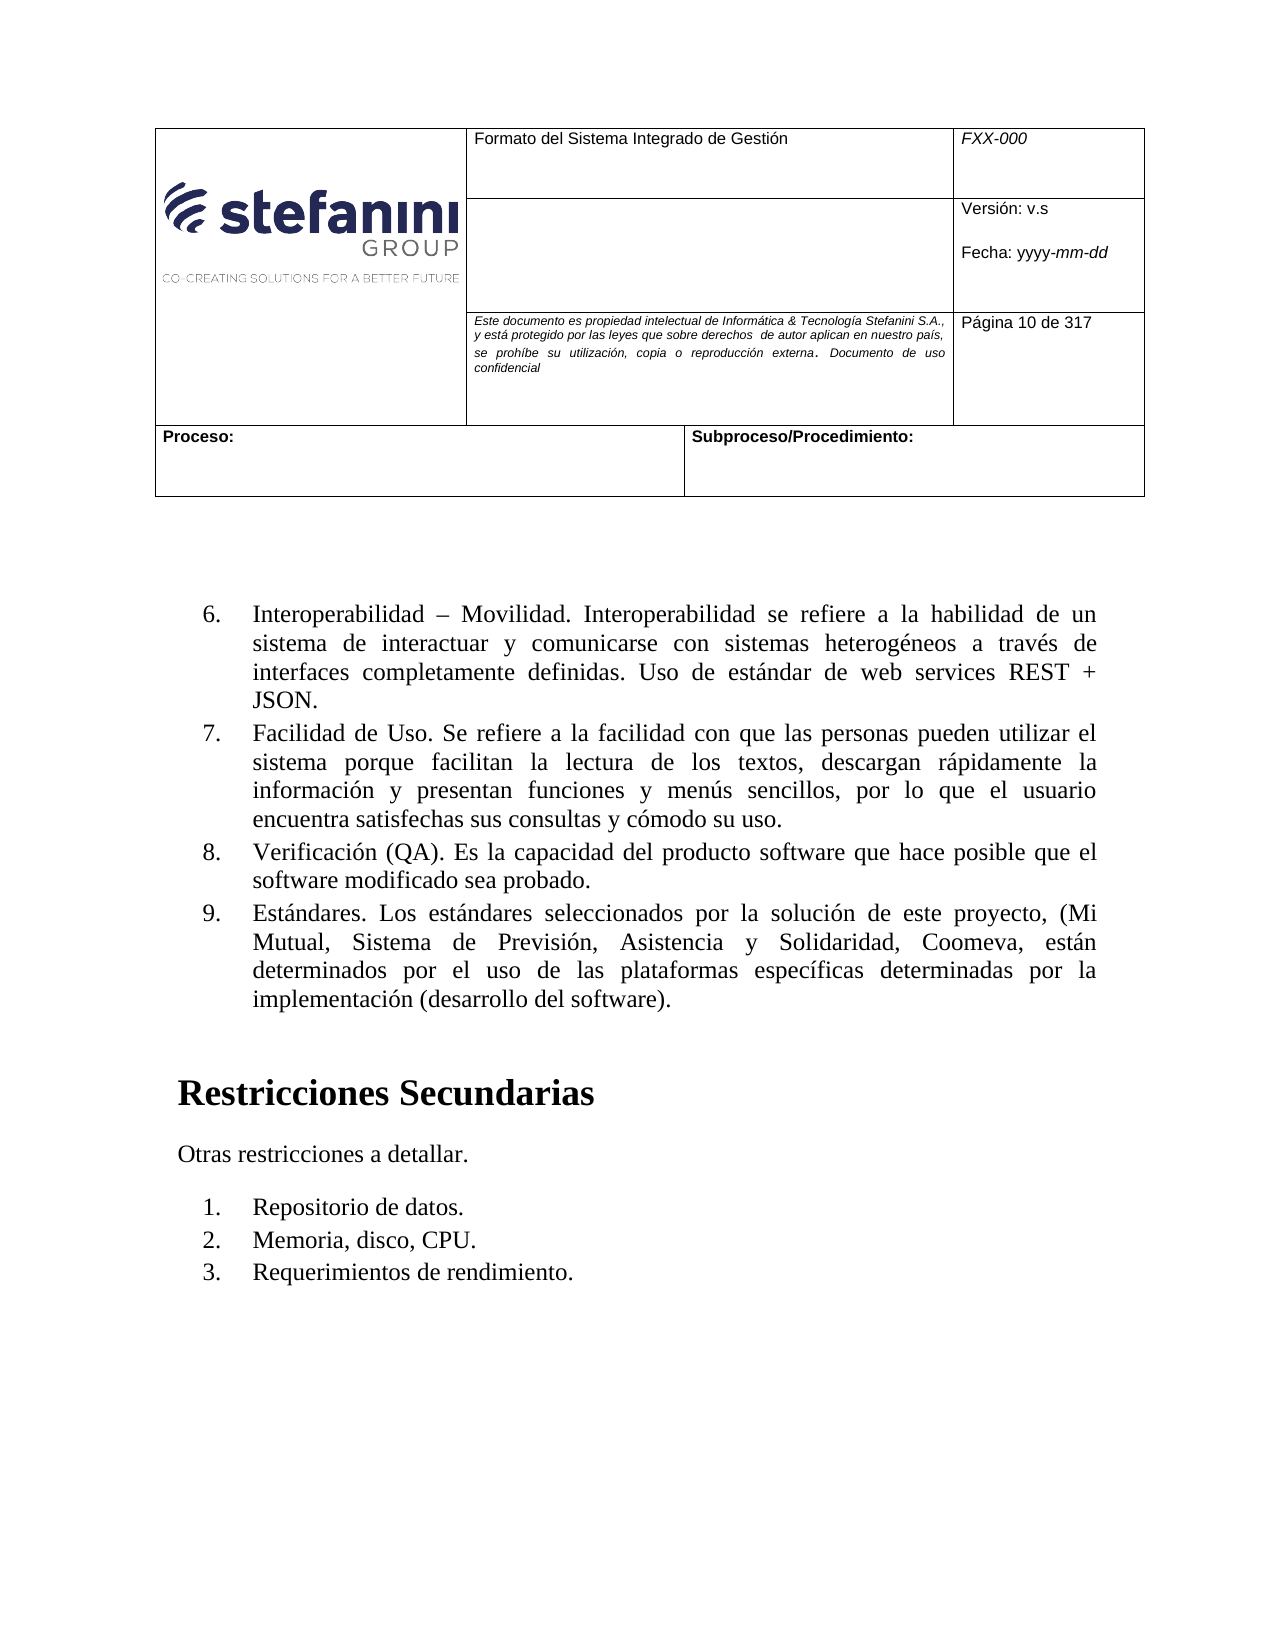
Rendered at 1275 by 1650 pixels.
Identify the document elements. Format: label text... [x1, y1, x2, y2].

list Facilidad de Uso. Se refiere a la facilidad con que las personas pueden utilizar el sistema porque facilitan la lectura de los textos, descargan rápidamente la información y presentan funciones y menús sencillos, por lo que el usuario encuentra satisfechas sus consultas y cómodo su uso. [202, 718, 1098, 833]
picture [162, 182, 460, 286]
list Interoperabilidad – Movilidad. Interoperabilidad se refiere a la habilidad de un sistema de interactuar y comunicarse con sistemas heterogéneos a través de interfaces completamente definidas. Uso de estándar de web services REST + JSON. [202, 599, 1098, 714]
list Memoria, disco, CPU. [202, 1225, 1098, 1254]
subtitle Restricciones Secundarias [177, 1071, 1098, 1114]
list Estándares. Los estándares seleccionados por la solución de este proyecto, (Mi Mutual, Sistema de Previsión, Asistencia y Solidaridad, Coomeva, están determinados por el uso de las plataformas específicas determinadas por la implementación (desarrollo del software). [202, 898, 1098, 1013]
list Repositorio de datos. [202, 1192, 1098, 1221]
list Requerimientos de rendimiento. [202, 1257, 1098, 1286]
list Verificación (QA). Es la capacidad del producto software que hace posible que el software modificado sea probado. [202, 837, 1098, 894]
text Otras restricciones a detallar. [177, 1139, 1098, 1167]
